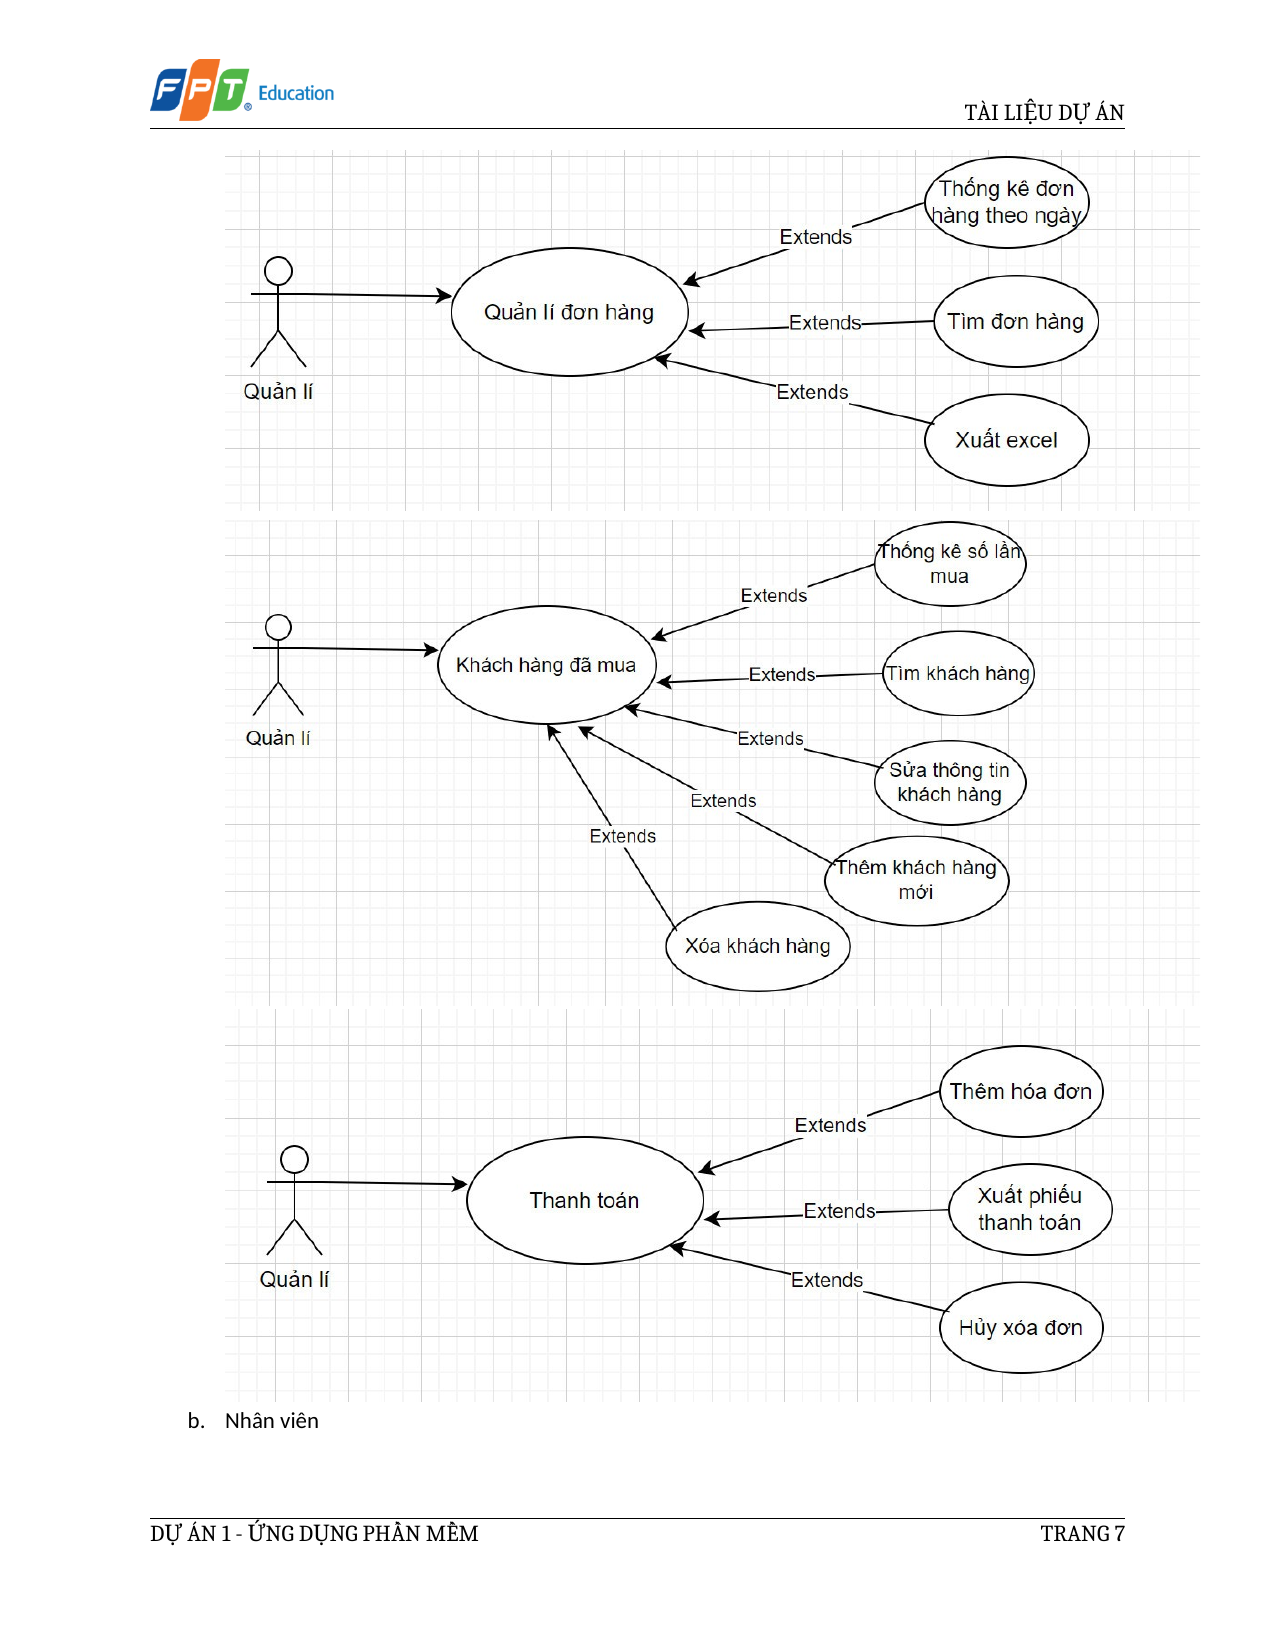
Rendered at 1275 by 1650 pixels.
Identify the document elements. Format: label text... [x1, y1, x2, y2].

picture [150, 59, 336, 121]
list Nhân viên [187, 1406, 1125, 1434]
picture [225, 520, 1200, 1006]
picture [225, 1009, 1200, 1402]
picture [225, 150, 1200, 511]
